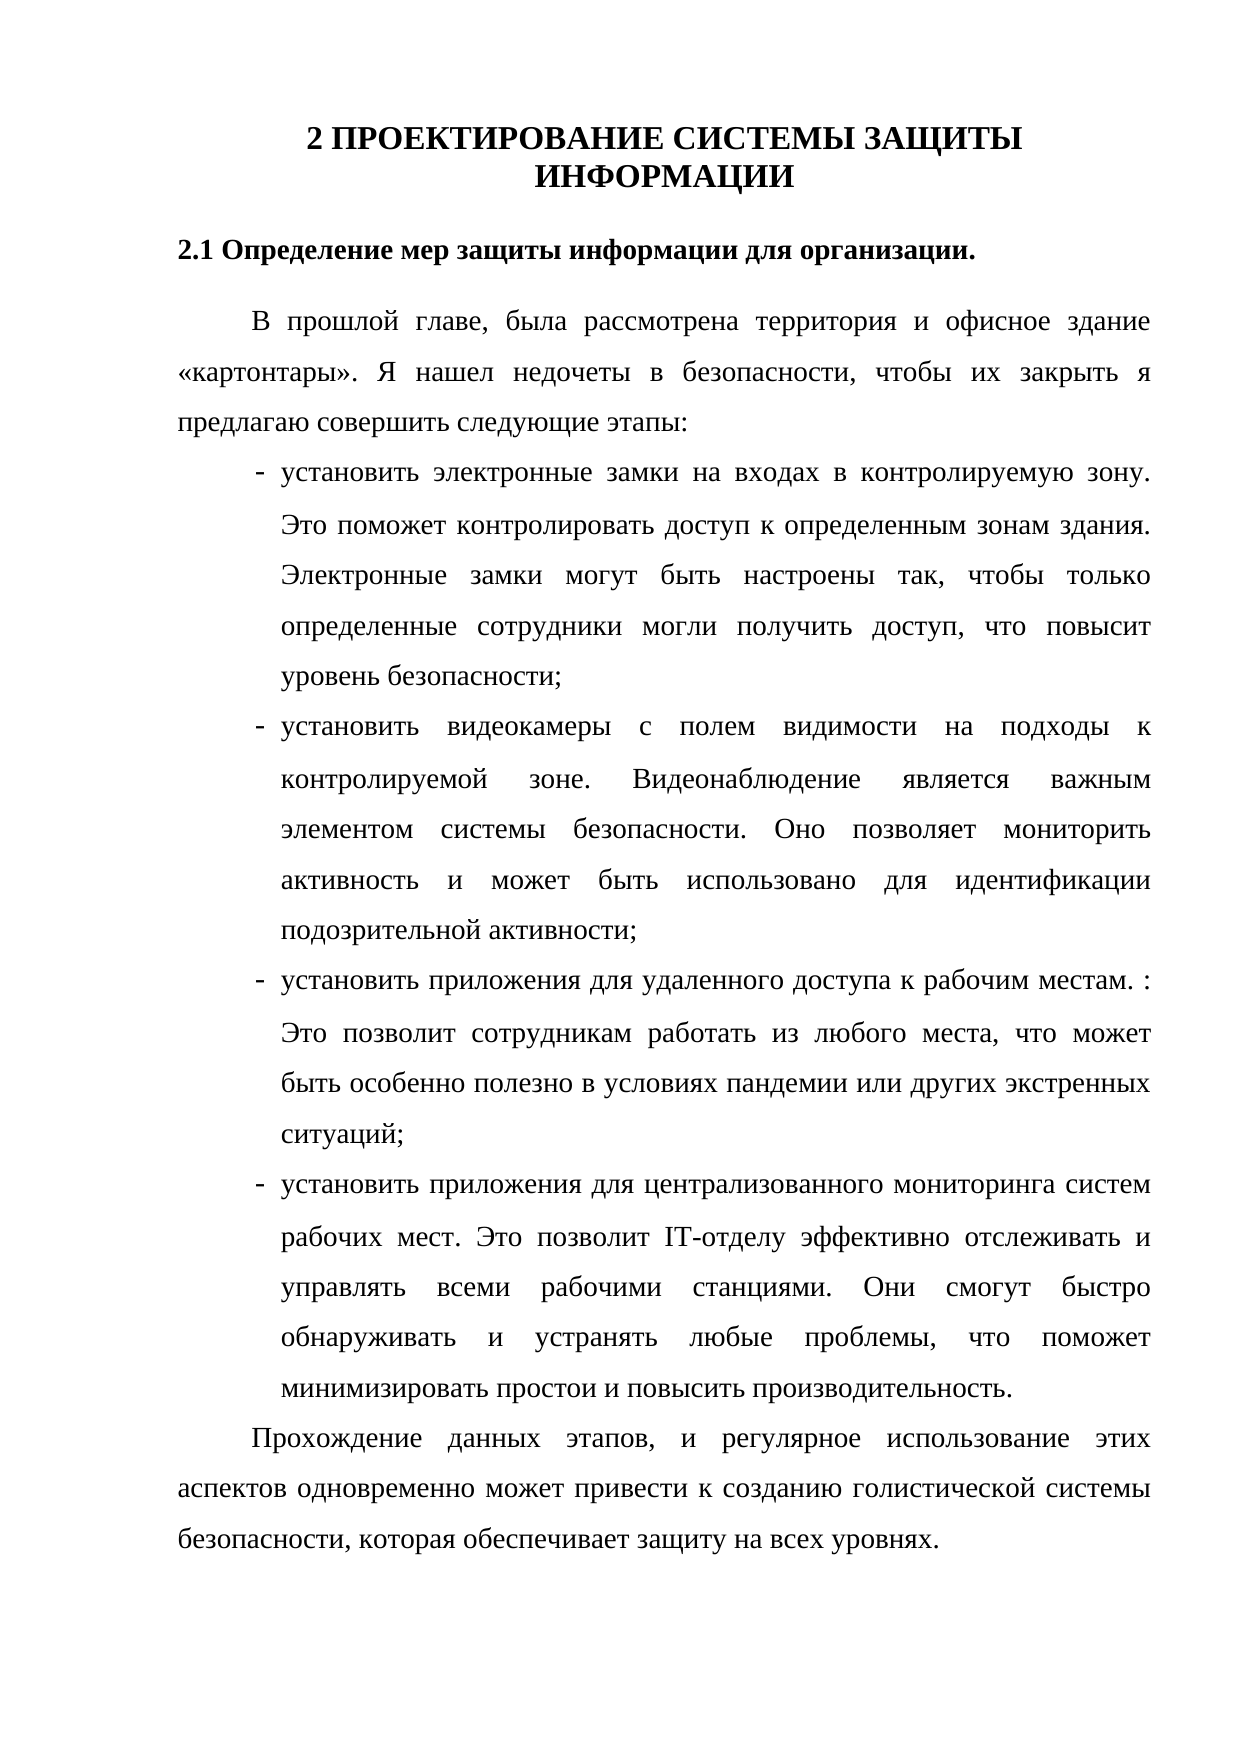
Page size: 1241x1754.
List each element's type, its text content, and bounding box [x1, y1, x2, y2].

list установить видеокамеры с полем видимости на подходы к контролируемой зоне. Видеонаблюдение является важным элементом системы безопасности. Оно позволяет мониторить активность и может быть использовано для идентификации подозрительной активности; [251, 708, 1152, 946]
text Прохождение данных этапов, и регулярное использование этих аспектов одновременно может привести к созданию голистической системы безопасности, которая обеспечивает защиту на всех уровнях. [177, 1420, 1152, 1554]
list установить приложения для централизованного мониторинга систем рабочих мест. Это позволит IT-отделу эффективно отслеживать и управлять всеми рабочими станциями. Они смогут быстро обнаруживать и устранять любые проблемы, что поможет минимизировать простои и повысить производительность. [251, 1166, 1152, 1403]
subtitle 2.1 Определение мер защиты информации для организации. [177, 232, 1152, 266]
list установить электронные замки на входах в контролируемую зону. Это поможет контролировать доступ к определенным зонам здания. Электронные замки могут быть настроены так, чтобы только определенные сотрудники могли получить доступ, что повысит уровень безопасности; [251, 454, 1152, 692]
subtitle 2 ПРОЕКТИРОВАНИЕ СИСТЕМЫ ЗАЩИТЫ ИНФОРМАЦИИ [177, 118, 1152, 195]
text В прошлой главе, была рассмотрена территория и офисное здание «картонтары». Я нашел недочеты в безопасности, чтобы их закрыть я предлагаю совершить следующие этапы: [177, 303, 1152, 437]
list установить приложения для удаленного доступа к рабочим местам. : Это позволит сотрудникам работать из любого места, что может быть особенно полезно в условиях пандемии или других экстренных ситуаций; [251, 962, 1152, 1149]
